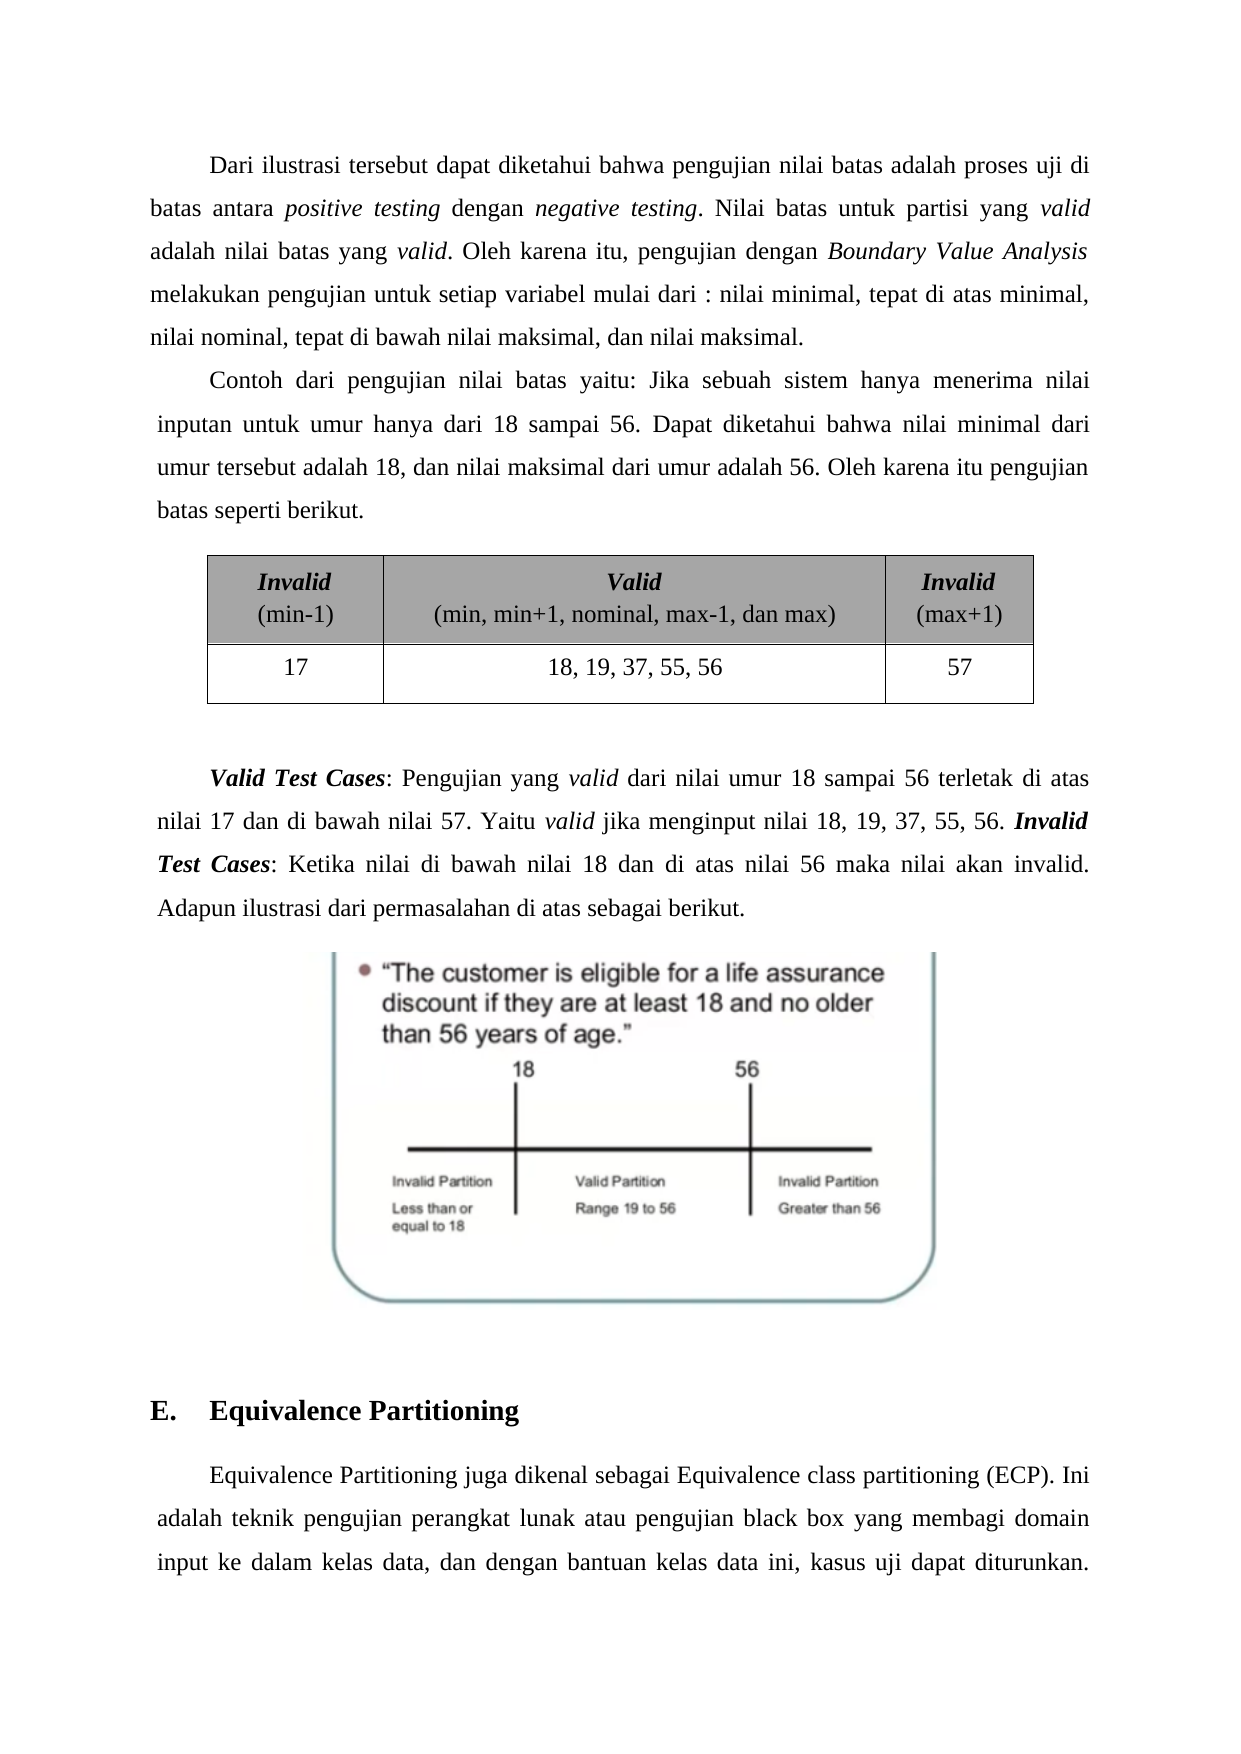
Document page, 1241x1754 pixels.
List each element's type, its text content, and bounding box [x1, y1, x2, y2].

text Contoh dari pengujian nilai batas yaitu: Jika sebuah sistem hanya menerima nilai inputan untuk umur hanya dari 18 sampai 56. Dapat diketahui bahwa nilai minimal dari umur tersebut adalah 18, dan nilai maksimal dari umur adalah 56. Oleh karena itu pengujian batas seperti berikut. [157, 366, 1090, 524]
list Equivalence Partitioning [150, 1393, 1090, 1427]
table_cell 17 [208, 645, 383, 702]
table_cell 57 [886, 645, 1033, 702]
text Dari ilustrasi tersebut dapat diketahui bahwa pengujian nilai batas adalah proses uji di batas antara positive testing dengan negative testing. Nilai batas untuk partisi yang valid adalah nilai batas yang valid. Oleh karena itu, pengujian dengan Boundary Value Analysis melakukan pengujian untuk setiap variabel mulai dari : nilai minimal, tepat di atas minimal, nilai nominal, tepat di bawah nilai maksimal, dan nilai maksimal. [150, 150, 1090, 351]
table_header Valid (min, min+1, nominal, max-1, dan max) [384, 556, 885, 643]
table_header Invalid (min-1) [208, 556, 383, 643]
table_cell 18, 19, 37, 55, 56 [384, 645, 885, 702]
text Valid Test Cases: Pengujian yang valid dari nilai umur 18 sampai 56 terletak di atas nilai 17 dan di bawah nilai 57. Yaitu valid jika menginput nilai 18, 19, 37, 55, 56. Invalid Test Cases: Ketika nilai di bawah nilai 18 dan di atas nilai 56 maka nilai akan invalid. Adapun ilustrasi dari permasalahan di atas sebagai berikut. [157, 763, 1090, 921]
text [157, 1460, 1090, 1575]
table_header Invalid (max+1) [886, 556, 1033, 643]
picture [302, 952, 938, 1310]
